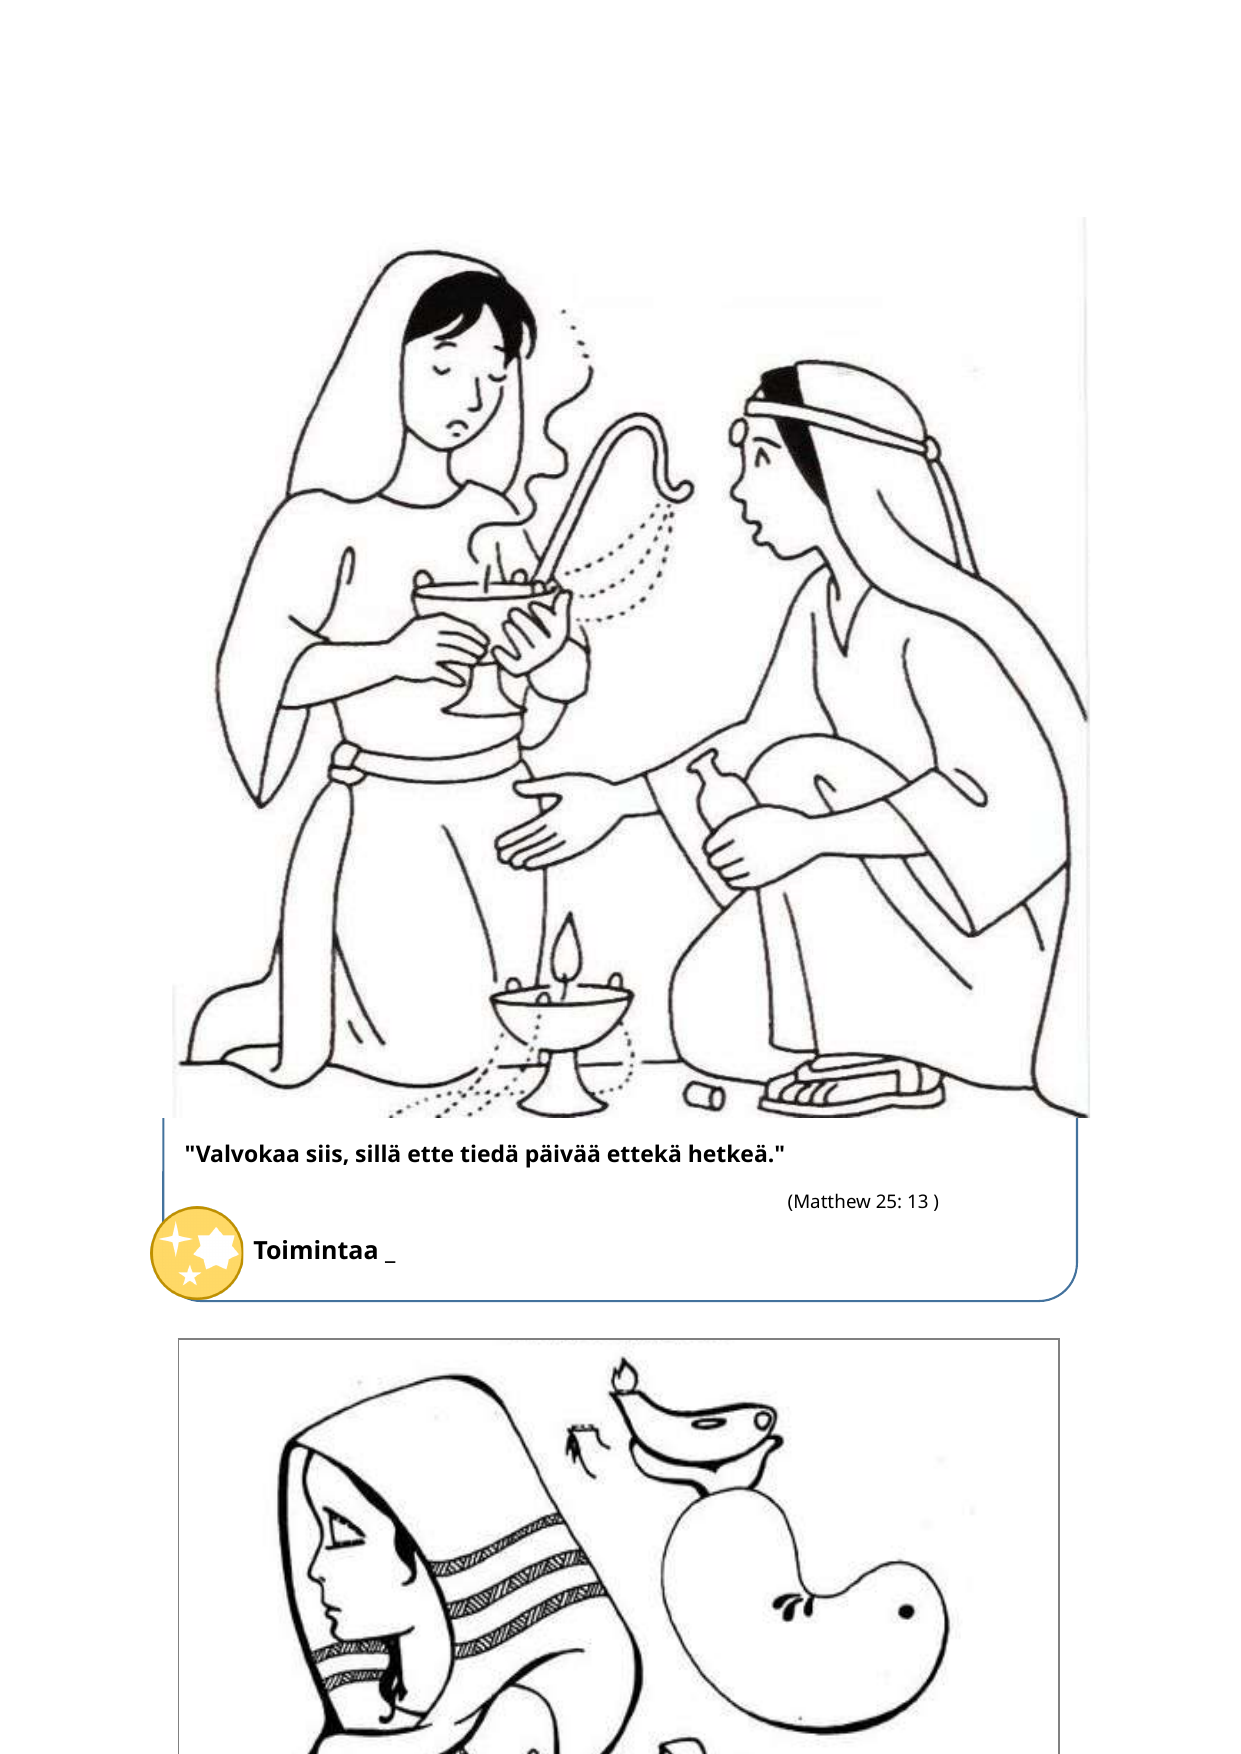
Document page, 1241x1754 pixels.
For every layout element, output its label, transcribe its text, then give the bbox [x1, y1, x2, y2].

text "Valvokaa siis, sillä ette tiedä päivää ettekä hetkeä." [150, 1138, 1090, 1169]
picture [161, 217, 1091, 1118]
text Toimintaa _ [244, 1233, 1090, 1267]
picture [179, 1340, 1058, 1754]
text (Matthew 25: 13 ) [150, 1188, 1090, 1214]
picture [150, 1206, 244, 1300]
